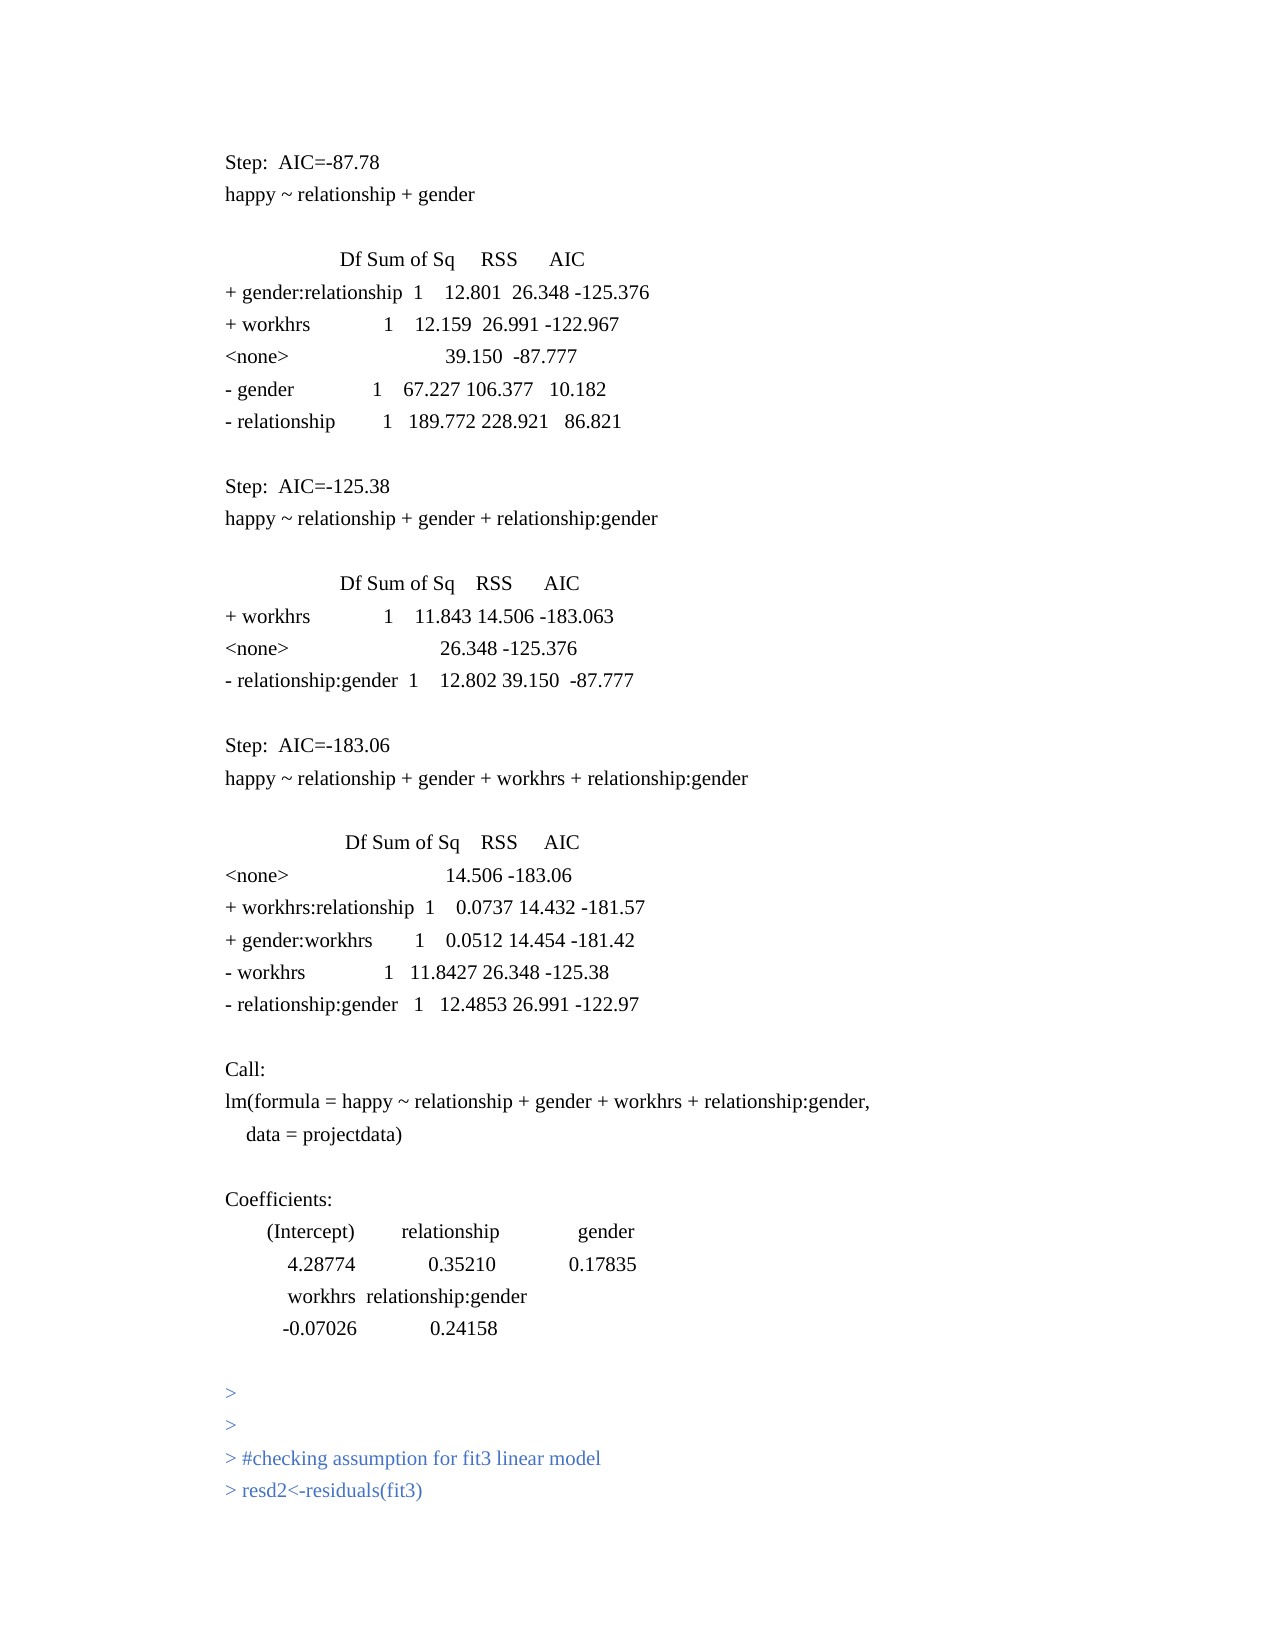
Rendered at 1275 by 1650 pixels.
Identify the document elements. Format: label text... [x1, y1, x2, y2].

text Coefficients: [150, 1187, 1125, 1211]
text > [150, 1413, 1125, 1437]
text > resd2<-residuals(fit3) [150, 1478, 1125, 1502]
text happy ~ relationship + gender + workhrs + relationship:gender [150, 766, 1125, 789]
text Step: AIC=-183.06 [150, 733, 1125, 757]
text - relationship:gender 1 12.4853 26.991 -122.97 [150, 992, 1125, 1016]
text Step: AIC=-87.78 [150, 150, 1125, 174]
text Call: [150, 1057, 1125, 1081]
text + workhrs 1 12.159 26.991 -122.967 [150, 312, 1125, 336]
text 4.28774 0.35210 0.17835 [150, 1251, 1125, 1276]
text workhrs relationship:gender [150, 1284, 1125, 1308]
text happy ~ relationship + gender [150, 182, 1125, 206]
text <none> 26.348 -125.376 [150, 636, 1125, 660]
text - workhrs 1 11.8427 26.348 -125.38 [150, 960, 1125, 984]
text -0.07026 0.24158 [150, 1316, 1125, 1340]
text Df Sum of Sq RSS AIC [150, 830, 1125, 854]
text + workhrs:relationship 1 0.0737 14.432 -181.57 [150, 895, 1125, 919]
text Df Sum of Sq RSS AIC [150, 571, 1125, 595]
text happy ~ relationship + gender + relationship:gender [150, 506, 1125, 530]
text - relationship:gender 1 12.802 39.150 -87.777 [150, 668, 1125, 692]
text Df Sum of Sq RSS AIC [150, 247, 1125, 271]
text <none> 14.506 -183.06 [150, 863, 1125, 887]
text - relationship 1 189.772 228.921 86.821 [150, 409, 1125, 433]
text + gender:workhrs 1 0.0512 14.454 -181.42 [150, 927, 1125, 952]
text <none> 39.150 -87.777 [150, 344, 1125, 368]
text - gender 1 67.227 106.377 10.182 [150, 377, 1125, 401]
text data = projectdata) [150, 1122, 1125, 1146]
text > [150, 1381, 1125, 1405]
text + gender:relationship 1 12.801 26.348 -125.376 [150, 279, 1125, 304]
text + workhrs 1 11.843 14.506 -183.063 [150, 603, 1125, 628]
text Step: AIC=-125.38 [150, 474, 1125, 498]
text > #checking assumption for fit3 linear model [150, 1446, 1125, 1470]
text lm(formula = happy ~ relationship + gender + workhrs + relationship:gender, [150, 1089, 1125, 1113]
text (Intercept) relationship gender [150, 1219, 1125, 1243]
